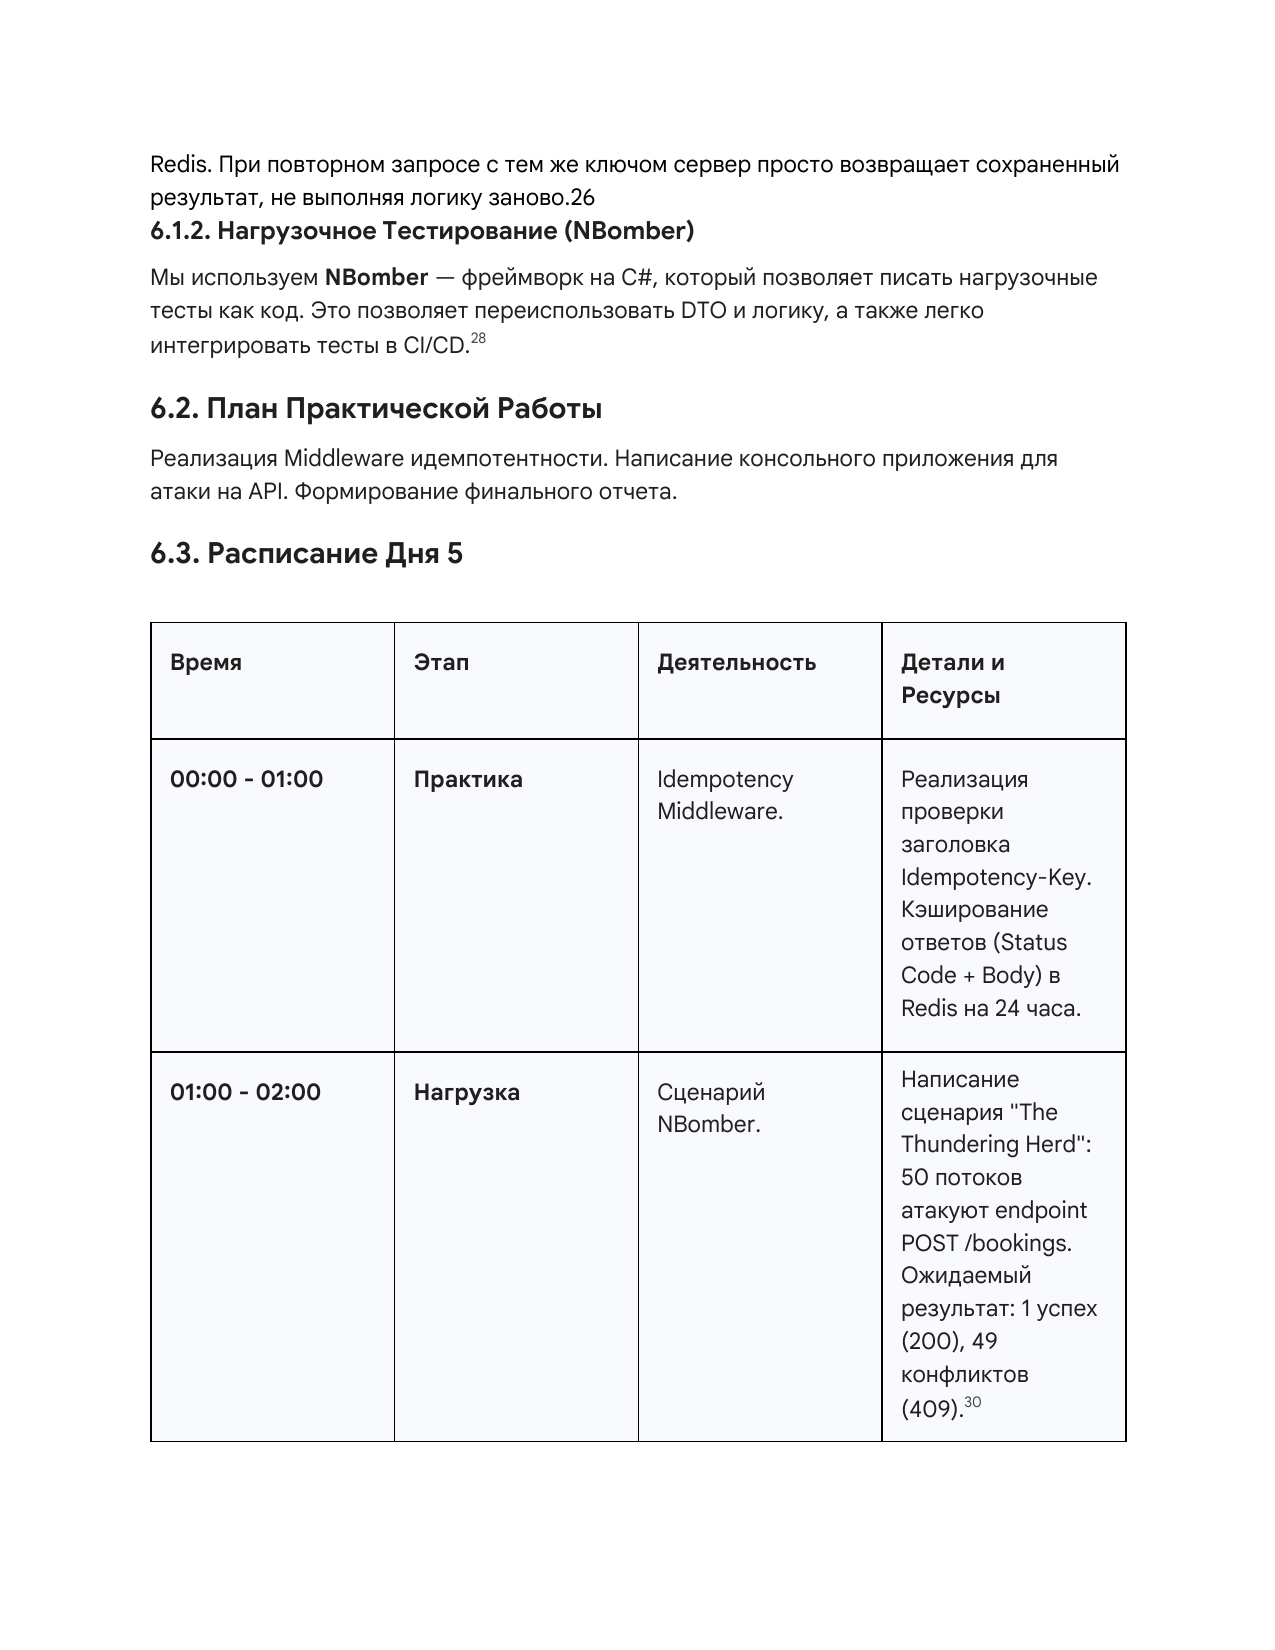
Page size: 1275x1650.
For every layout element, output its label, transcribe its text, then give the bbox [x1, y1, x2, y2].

table_cell Написание сценария "The Thundering Herd": 50 потоков атакуют endpoint POST /bookings. Ожидаемый результат: 1 успех (200), 49 конфликтов (409).30 [883, 1053, 1125, 1441]
table_cell Idempotency Middleware. [639, 740, 881, 1051]
table_header Этап [395, 623, 638, 738]
table_cell Нагрузка [395, 1053, 638, 1441]
table_header Детали и Ресурсы [883, 623, 1125, 738]
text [150, 150, 1125, 211]
table_cell 00:00 - 01:00 [152, 740, 394, 1051]
subtitle 6.1.2. Нагрузочное Тестирование (NBomber) [150, 215, 1125, 247]
text Мы используем NBomber — фреймворк на C#, который позволяет писать нагрузочные тесты как код. Это позволяет переиспользовать DTO и логику, а также легко интегрировать тесты в CI/CD.28 [150, 264, 1125, 361]
table_cell Сценарий NBomber. [639, 1053, 881, 1441]
table_cell Практика [395, 740, 638, 1051]
text Реализация Middleware идемпотентности. Написание консольного приложения для атаки на API. Формирование финального отчета. [150, 444, 1125, 506]
subtitle 6.3. Расписание Дня 5 [150, 535, 1125, 571]
table_cell Реализация проверки заголовка Idempotency-Key. Кэширование ответов (Status Code + Body) в Redis на 24 часа. [883, 740, 1125, 1051]
table_header Деятельность [639, 623, 881, 738]
table_header Время [152, 623, 394, 738]
subtitle 6.2. План Практической Работы [150, 390, 1125, 427]
table_cell 01:00 - 02:00 [152, 1053, 394, 1441]
